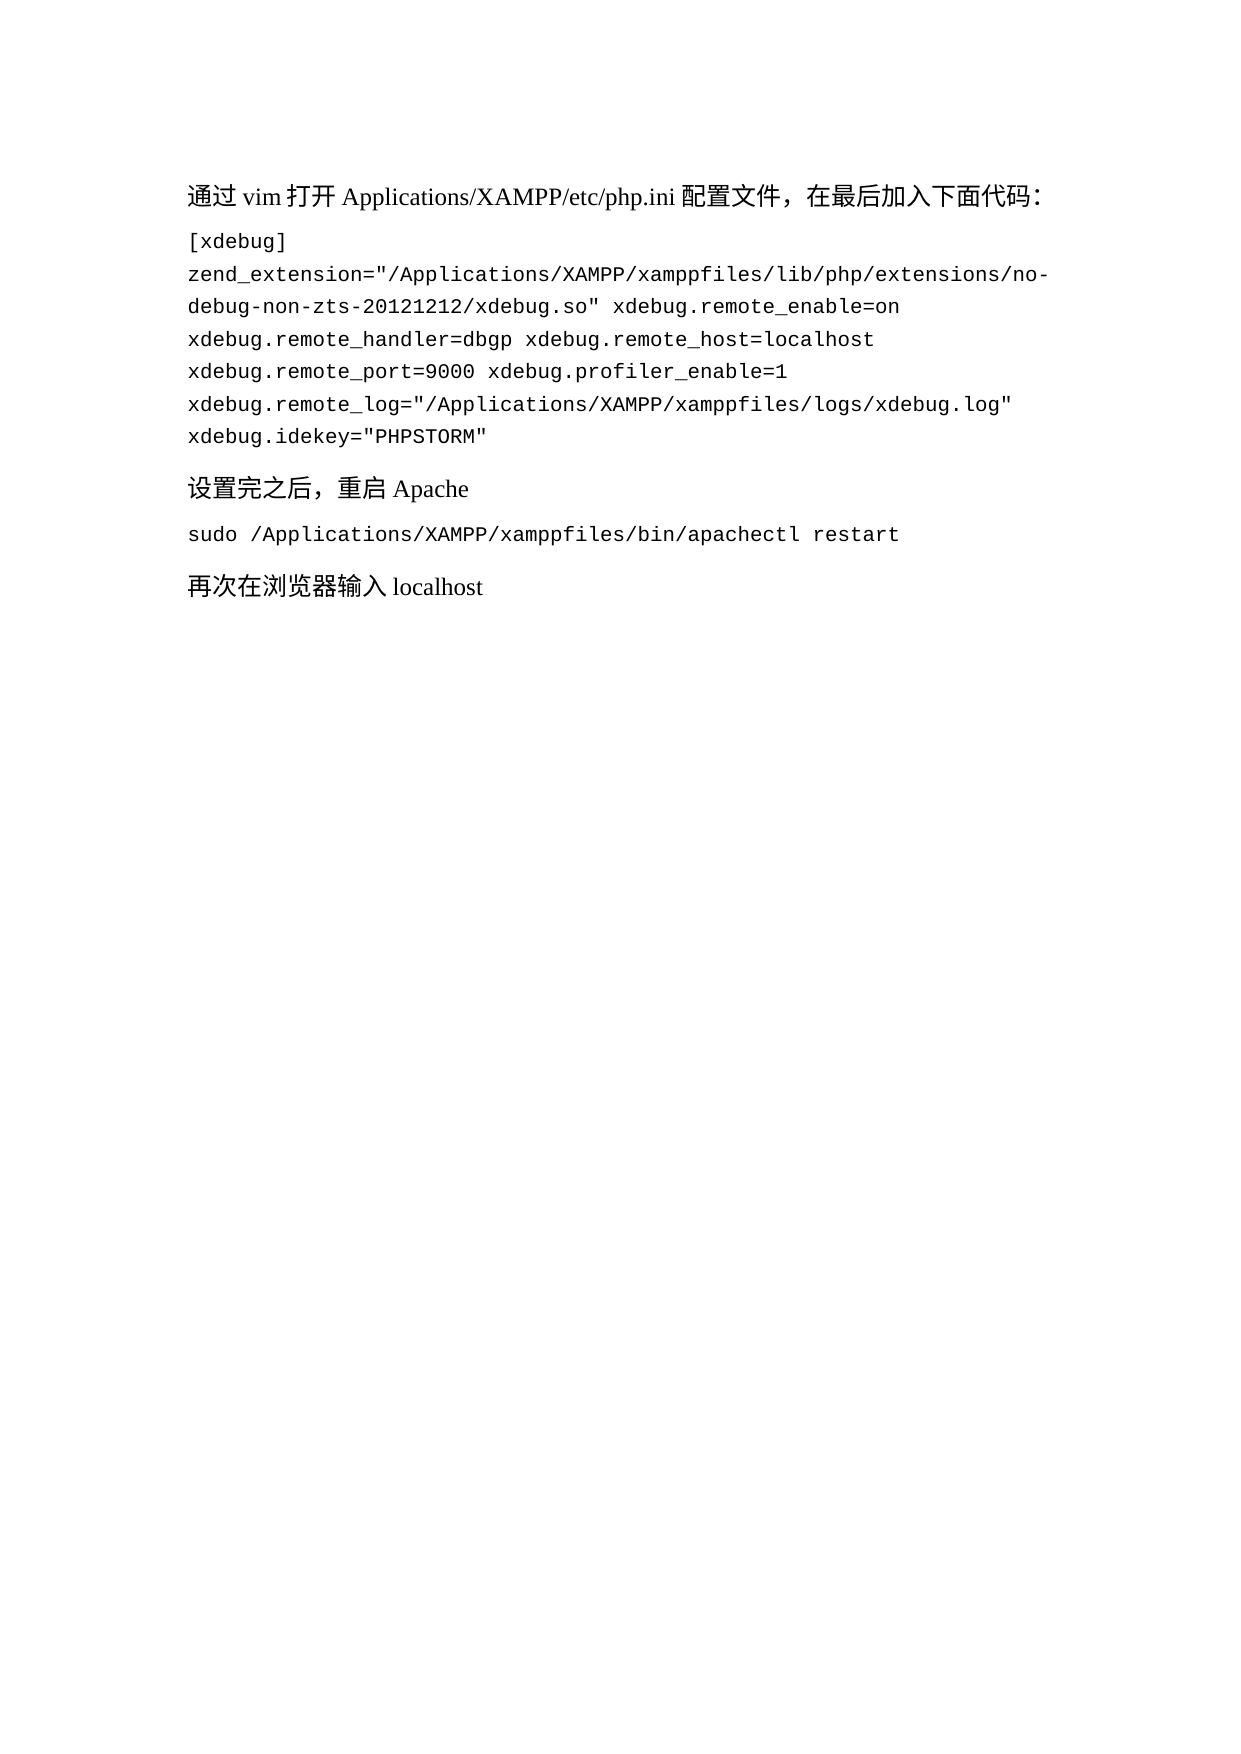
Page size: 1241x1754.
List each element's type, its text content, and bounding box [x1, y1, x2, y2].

text 通过vim打开Applications/XAMPP/etc/php.ini 配置文件，在最后加入下面代码： [xdebug] zend_extension="/Applications/XAMPP/xamppfiles/lib/php/extensions/no-debug-non-zts-20121212/xdebug.so" xdebug.remote_enable=on xdebug.remote_handler=dbgp xdebug.remote_host=localhost xdebug.remote_port=9000 xdebug.profiler_enable=1 xdebug.remote_log="/Applications/XAMPP/xamppfiles/logs/xdebug.log" xdebug.idekey="PHPSTORM" 设置完之后，重启Apache sudo /Applications/XAMPP/xamppfiles/bin/apachectl restart 再次在浏览器输入localhost [187, 162, 1053, 617]
